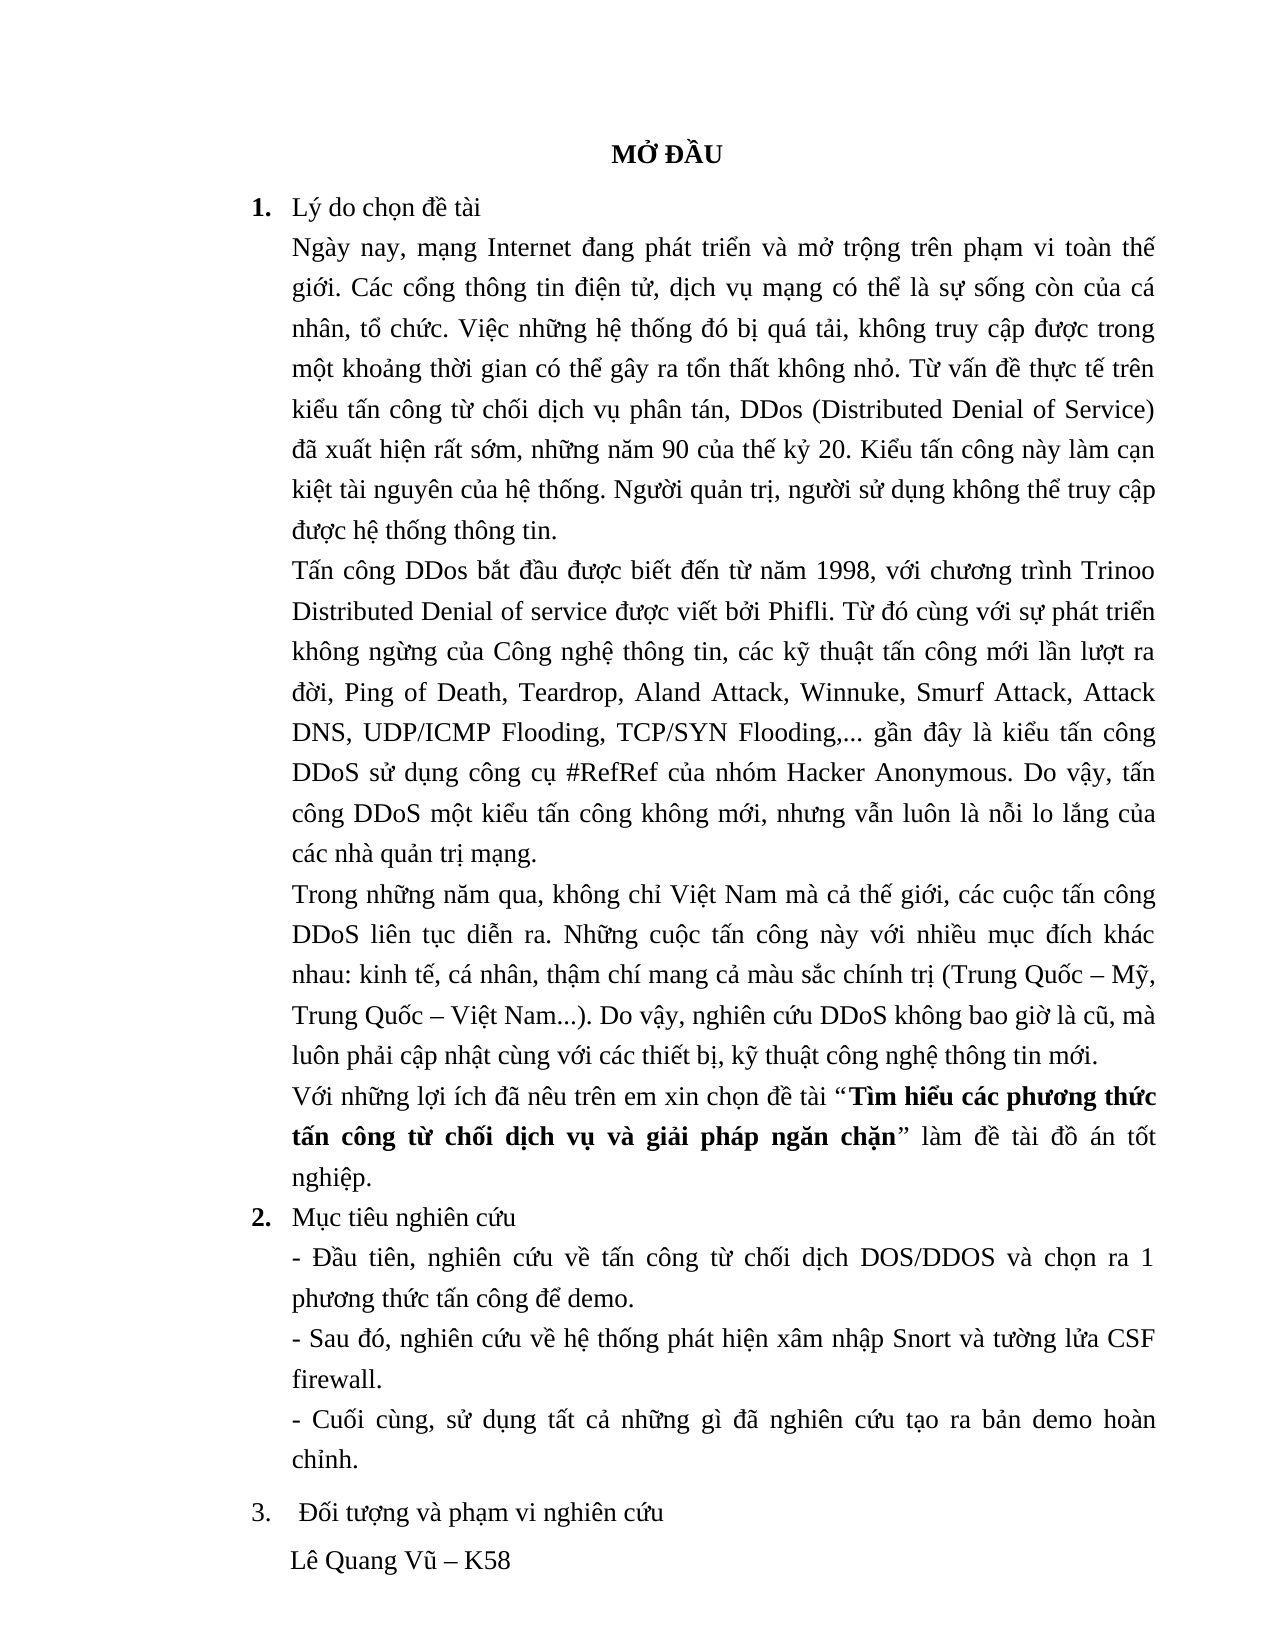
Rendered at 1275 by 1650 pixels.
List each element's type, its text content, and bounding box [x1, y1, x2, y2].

list Lý do chọn đề tài [251, 191, 1157, 222]
list - Sau đó, nghiên cứu về hệ thống phát hiện xâm nhập Snort và tường lửa CSF firewall. [292, 1322, 1157, 1394]
list Đối tượng và phạm vi nghiên cứu [251, 1497, 1157, 1528]
list Mục tiêu nghiên cứu [251, 1201, 1157, 1232]
list - Đầu tiên, nghiên cứu về tấn công từ chối dịch DOS/DDOS và chọn ra 1 phương thức tấn công để demo. [292, 1242, 1157, 1313]
list Tấn công DDos bắt đầu được biết đến từ năm 1998, với chương trình Trinoo Distributed Denial of service được viết bởi Phifli. Từ đó cùng với sự phát triển không ngừng của Công nghệ thông tin, các kỹ thuật tấn công mới lần lượt ra đời, Ping of Death, Teardrop, Aland Attack, Winnuke, Smurf Attack, Attack DNS, UDP/ICMP Flooding, TCP/SYN Flooding,... gần đây là kiểu tấn công DDoS sử dụng công cụ #RefRef của nhóm Hacker Anonymous. Do vậy, tấn công DDoS một kiểu tấn công không mới, nhưng vẫn luôn là nỗi lo lắng của các nhà quản trị mạng. [292, 554, 1157, 868]
list - Cuối cùng, sử dụng tất cả những gì đã nghiên cứu tạo ra bản demo hoàn chỉnh. [292, 1403, 1157, 1475]
text MỞ ĐẦU [177, 138, 1157, 169]
list Ngày nay, mạng Internet đang phát triển và mở trộng trên phạm vi toàn thế giới. Các cổng thông tin điện tử, dịch vụ mạng có thể là sự sống còn của cá nhân, tổ chức. Việc những hệ thống đó bị quá tải, không truy cập được trong một khoảng thời gian có thể gây ra tổn thất không nhỏ. Từ vấn đề thực tế trên kiểu tấn công từ chối dịch vụ phân tán, DDos (Distributed Denial of Service) đã xuất hiện rất sớm, những năm 90 của thế kỷ 20. Kiểu tấn công này làm cạn kiệt tài nguyên của hệ thống. Người quản trị, người sử dụng không thể truy cập được hệ thống thông tin. [292, 231, 1157, 545]
list Với những lợi ích đã nêu trên em xin chọn đề tài “Tìm hiểu các phương thức tấn công từ chối dịch vụ và giải pháp ngăn chặn” làm đề tài đồ án tốt nghiệp. [292, 1080, 1157, 1192]
list Trong những năm qua, không chỉ Việt Nam mà cả thế giới, các cuộc tấn công DDoS liên tục diễn ra. Những cuộc tấn công này với nhiều mục đích khác nhau: kinh tế, cá nhân, thậm chí mang cả màu sắc chính trị (Trung Quốc – Mỹ, Trung Quốc – Việt Nam...). Do vậy, nghiên cứu DDoS không bao giờ là cũ, mà luôn phải cập nhật cùng với các thiết bị, kỹ thuật công nghệ thông tin mới. [292, 878, 1157, 1071]
